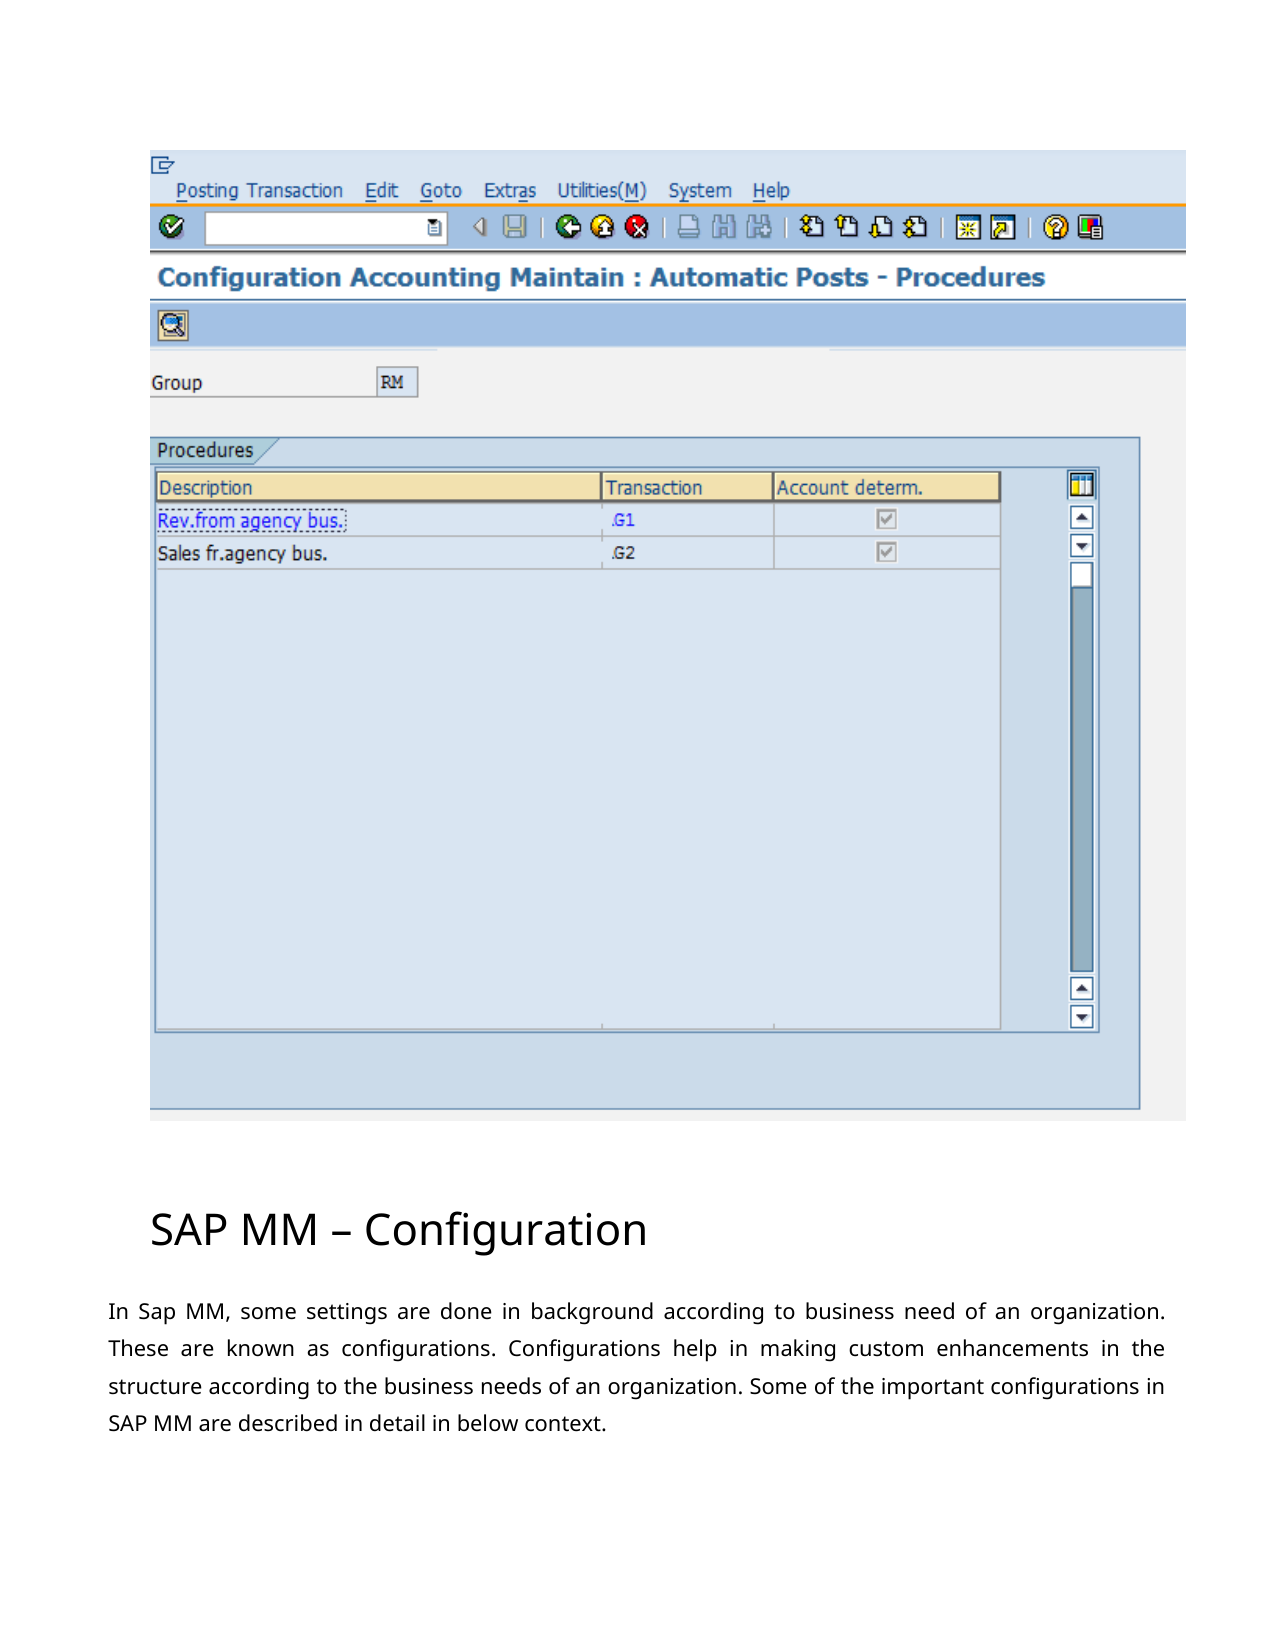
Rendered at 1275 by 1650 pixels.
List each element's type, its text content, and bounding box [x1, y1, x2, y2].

text SAP MM – Configuration [150, 1199, 1125, 1258]
text In Sap MM, some settings are done in background according to business need of an organization. These are known as configurations. Configurations help in making custom enhancements in the structure according to the business needs of an organization. Some of the important configurations in SAP MM are described in detail in below context. [108, 1288, 1167, 1438]
picture [150, 150, 1186, 1121]
